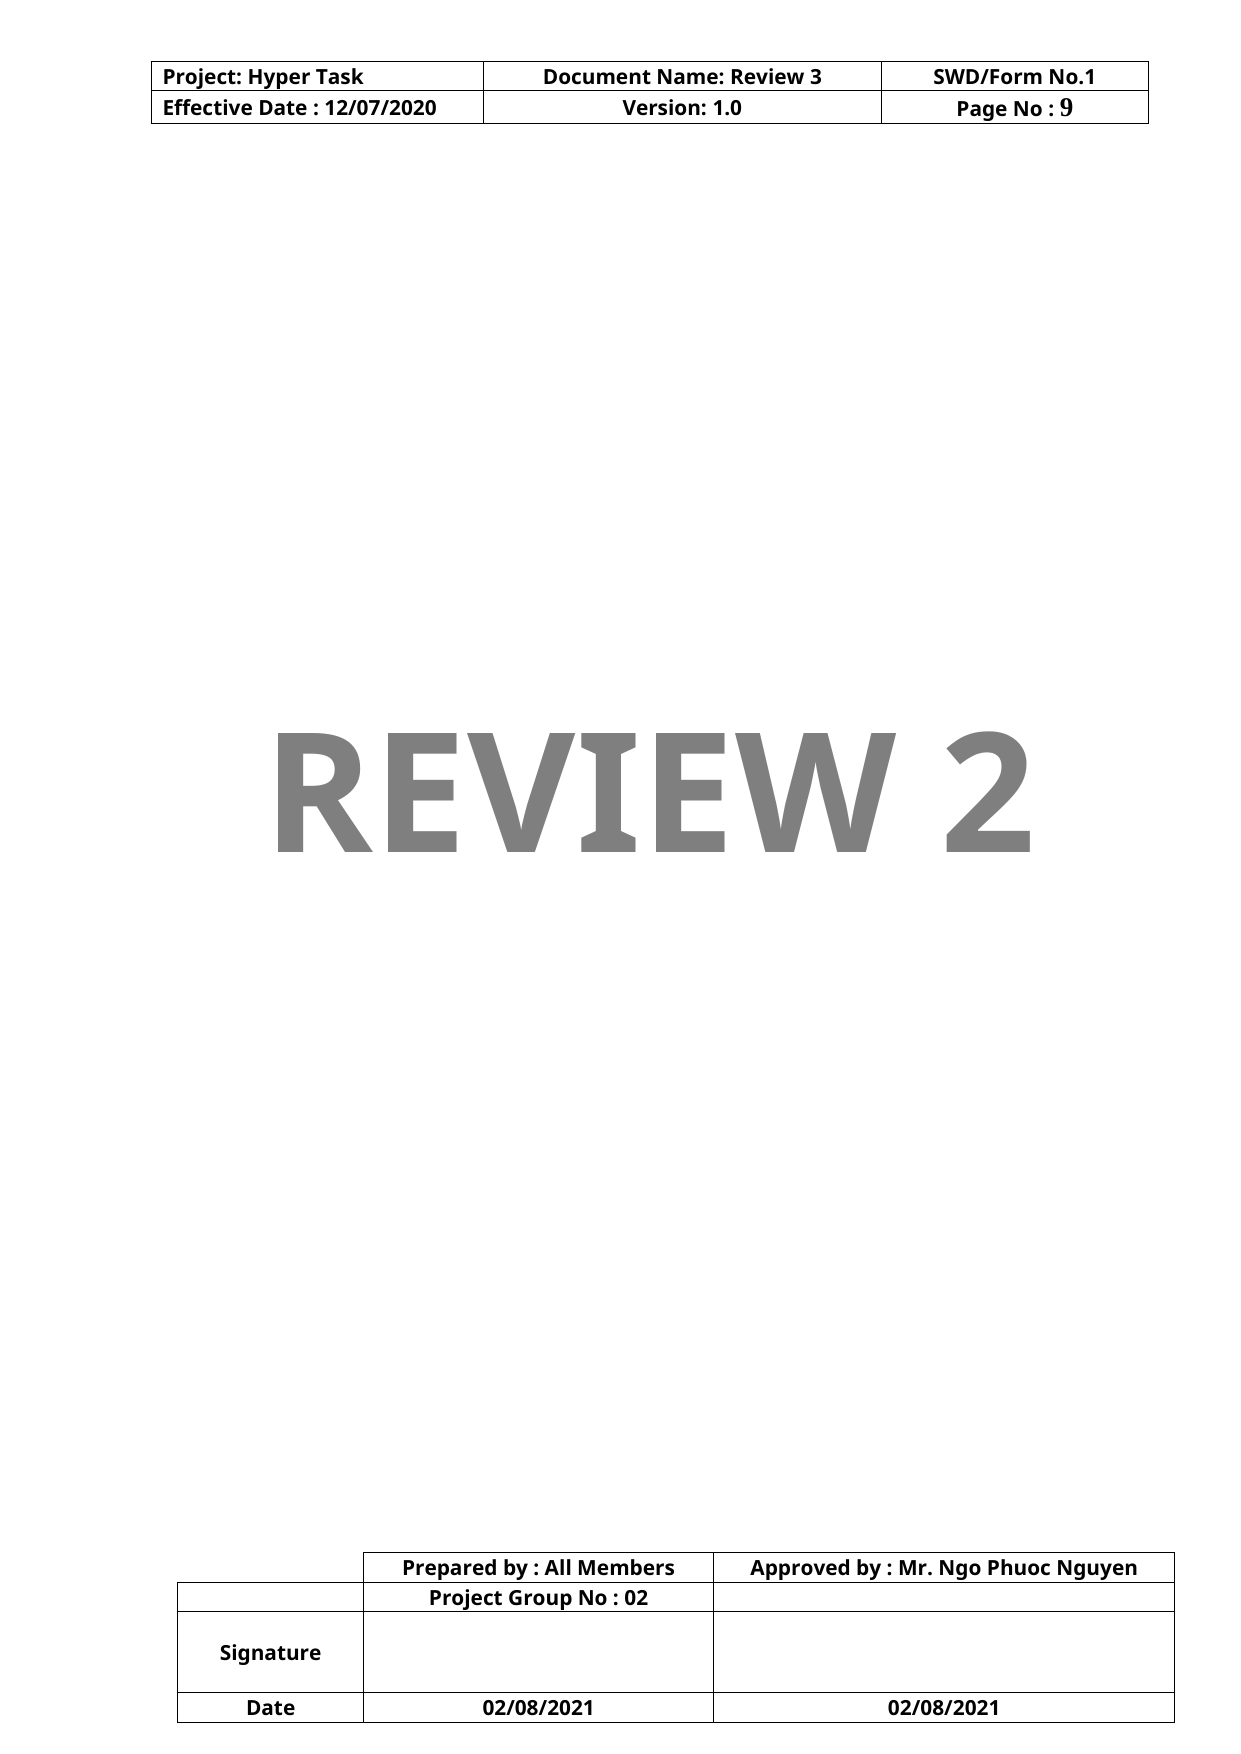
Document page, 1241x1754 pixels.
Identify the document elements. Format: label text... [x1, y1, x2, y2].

text REVIEW 2 [177, 675, 1122, 902]
